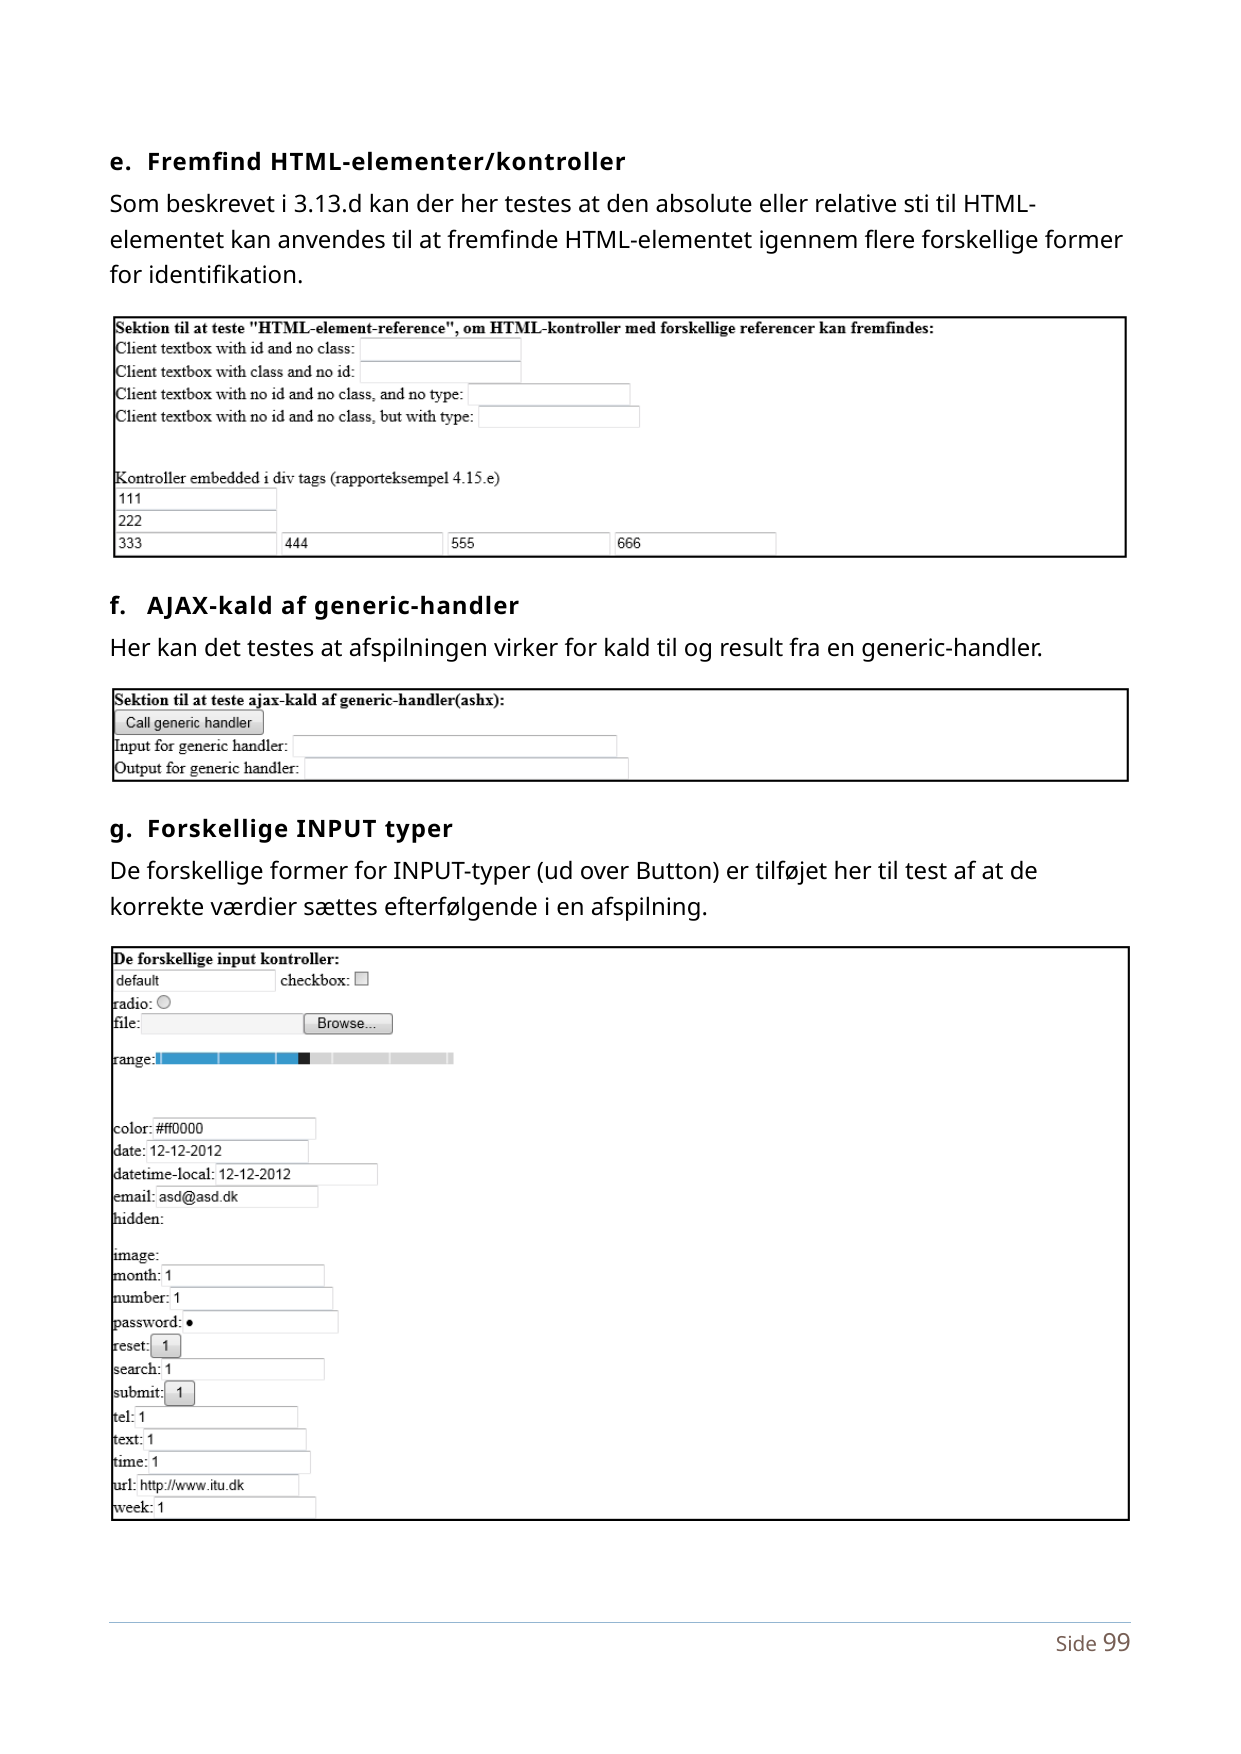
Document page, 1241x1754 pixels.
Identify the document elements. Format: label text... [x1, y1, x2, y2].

text Her kan det testes at afspilningen virker for kald til og result fra en generic-handler. [109, 631, 1131, 663]
list Forskellige INPUT typer [109, 812, 1131, 845]
picture [109, 944, 1131, 1521]
picture [109, 312, 1131, 561]
text Som beskrevet i 3.13.d kan der her testes at den absolute eller relative sti til HTML-elementet kan anvendes til at fremfinde HTML-elementet igennem flere forskellige former for identifikation. [109, 187, 1131, 291]
list AJAX-kald af generic-handler [109, 588, 1131, 621]
picture [109, 685, 1131, 784]
list Fremfind HTML-elementer/kontroller [109, 144, 1131, 177]
text De forskellige former for INPUT-typer (ud over Button) er tilføjet her til test af at de korrekte værdier sættes efterfølgende i en afspilning. [109, 854, 1131, 923]
